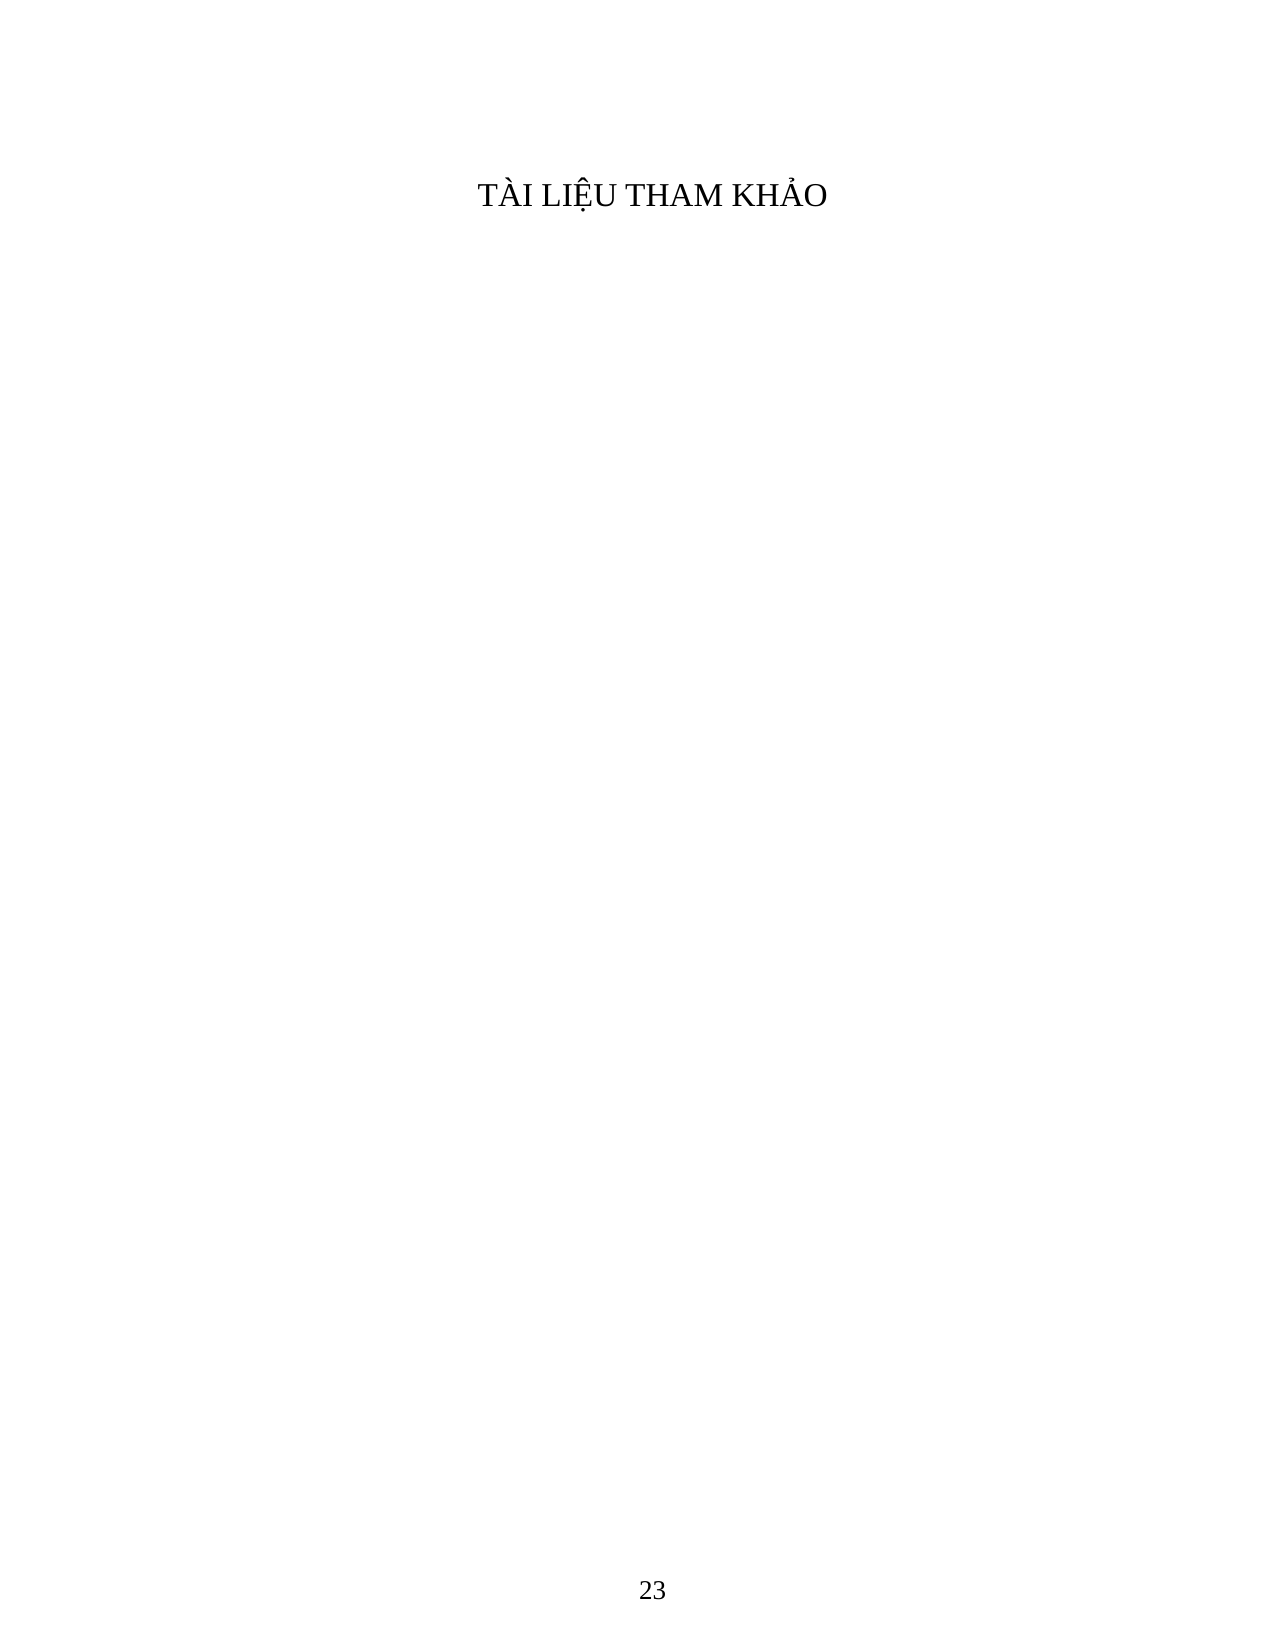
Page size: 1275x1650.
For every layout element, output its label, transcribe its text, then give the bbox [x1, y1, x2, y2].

text TÀI LIỆU THAM KHẢO [180, 175, 1125, 213]
